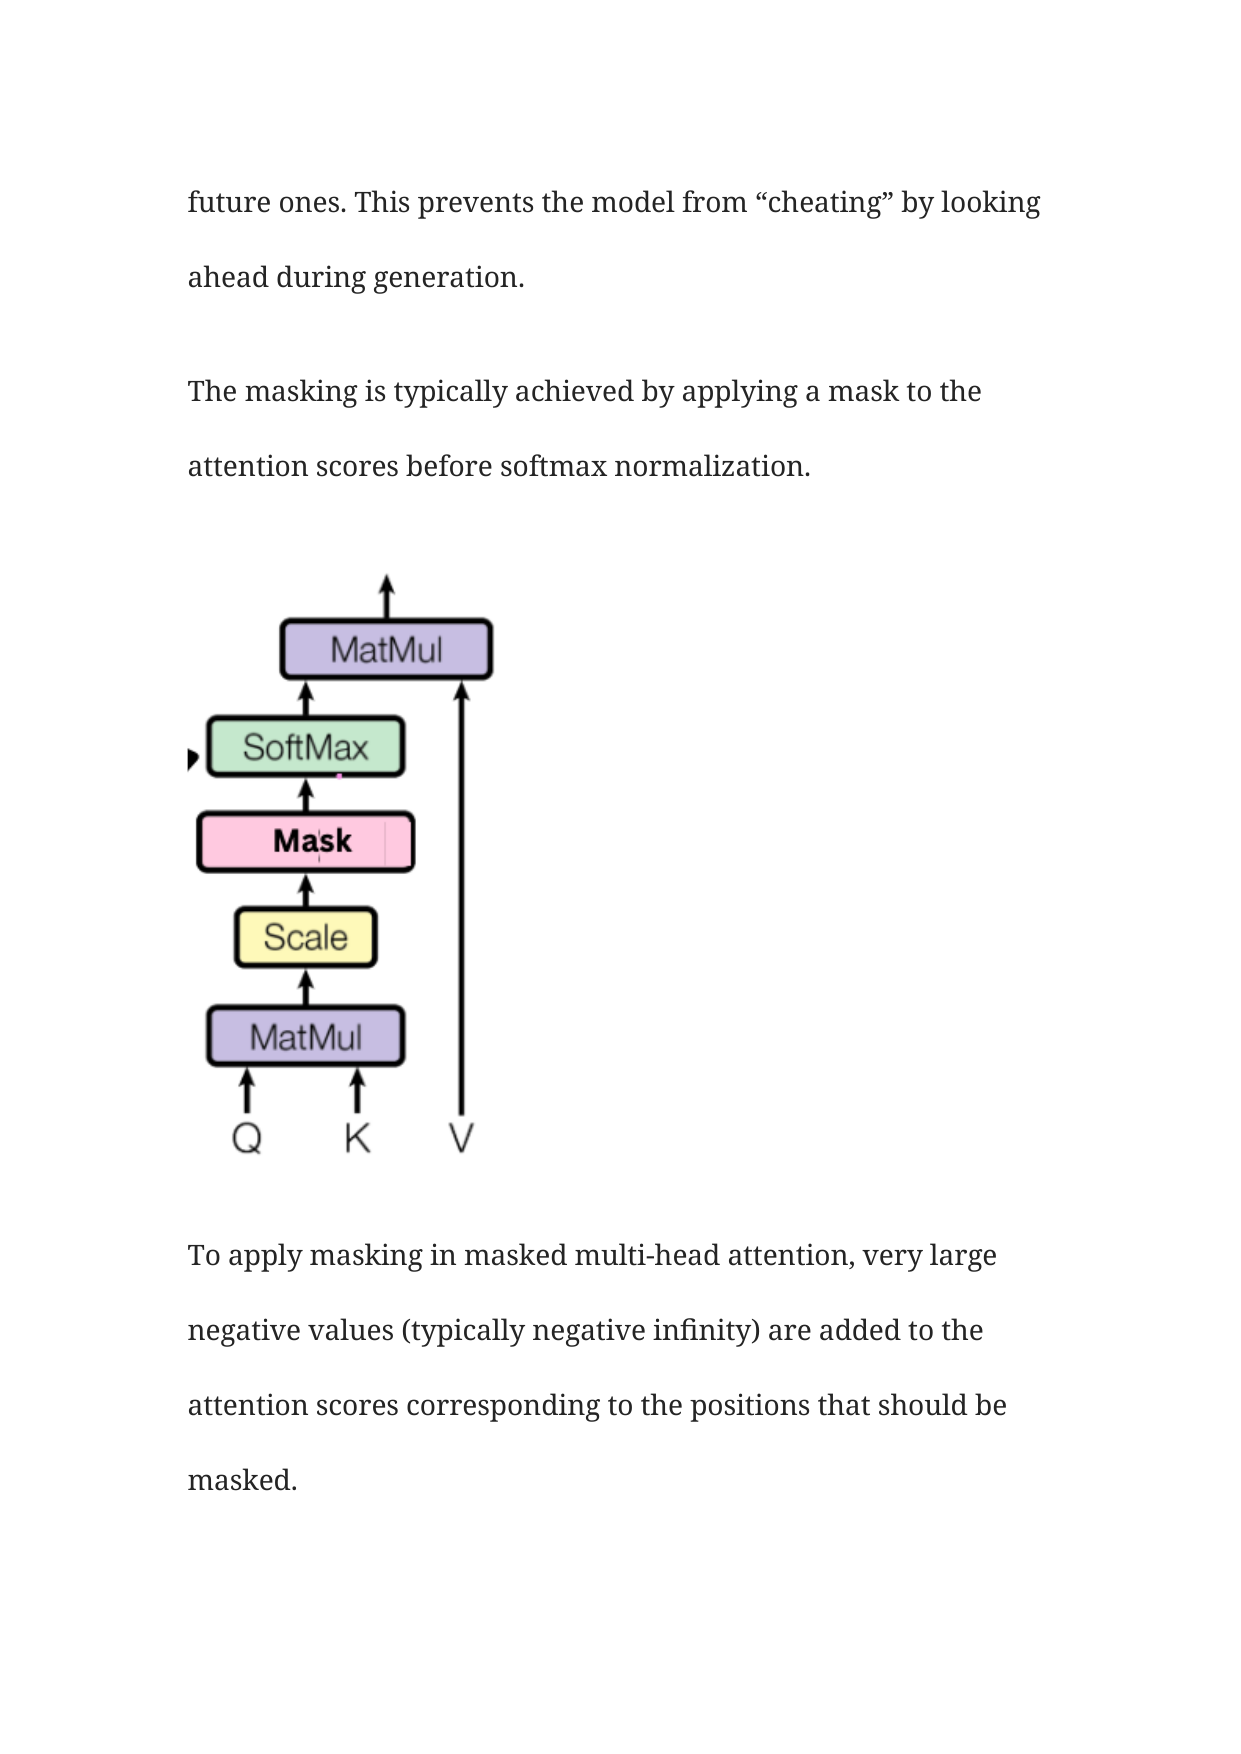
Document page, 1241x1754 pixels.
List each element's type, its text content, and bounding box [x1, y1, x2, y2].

text To apply masking in masked multi-head attention, very large negative values (typically negative infinity) are added to the attention scores corresponding to the positions that should be masked. [187, 1217, 1053, 1517]
text The masking is typically achieved by applying a mask to the attention scores before softmax normalization. [187, 353, 1053, 503]
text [187, 164, 1053, 314]
picture [187, 503, 557, 1173]
